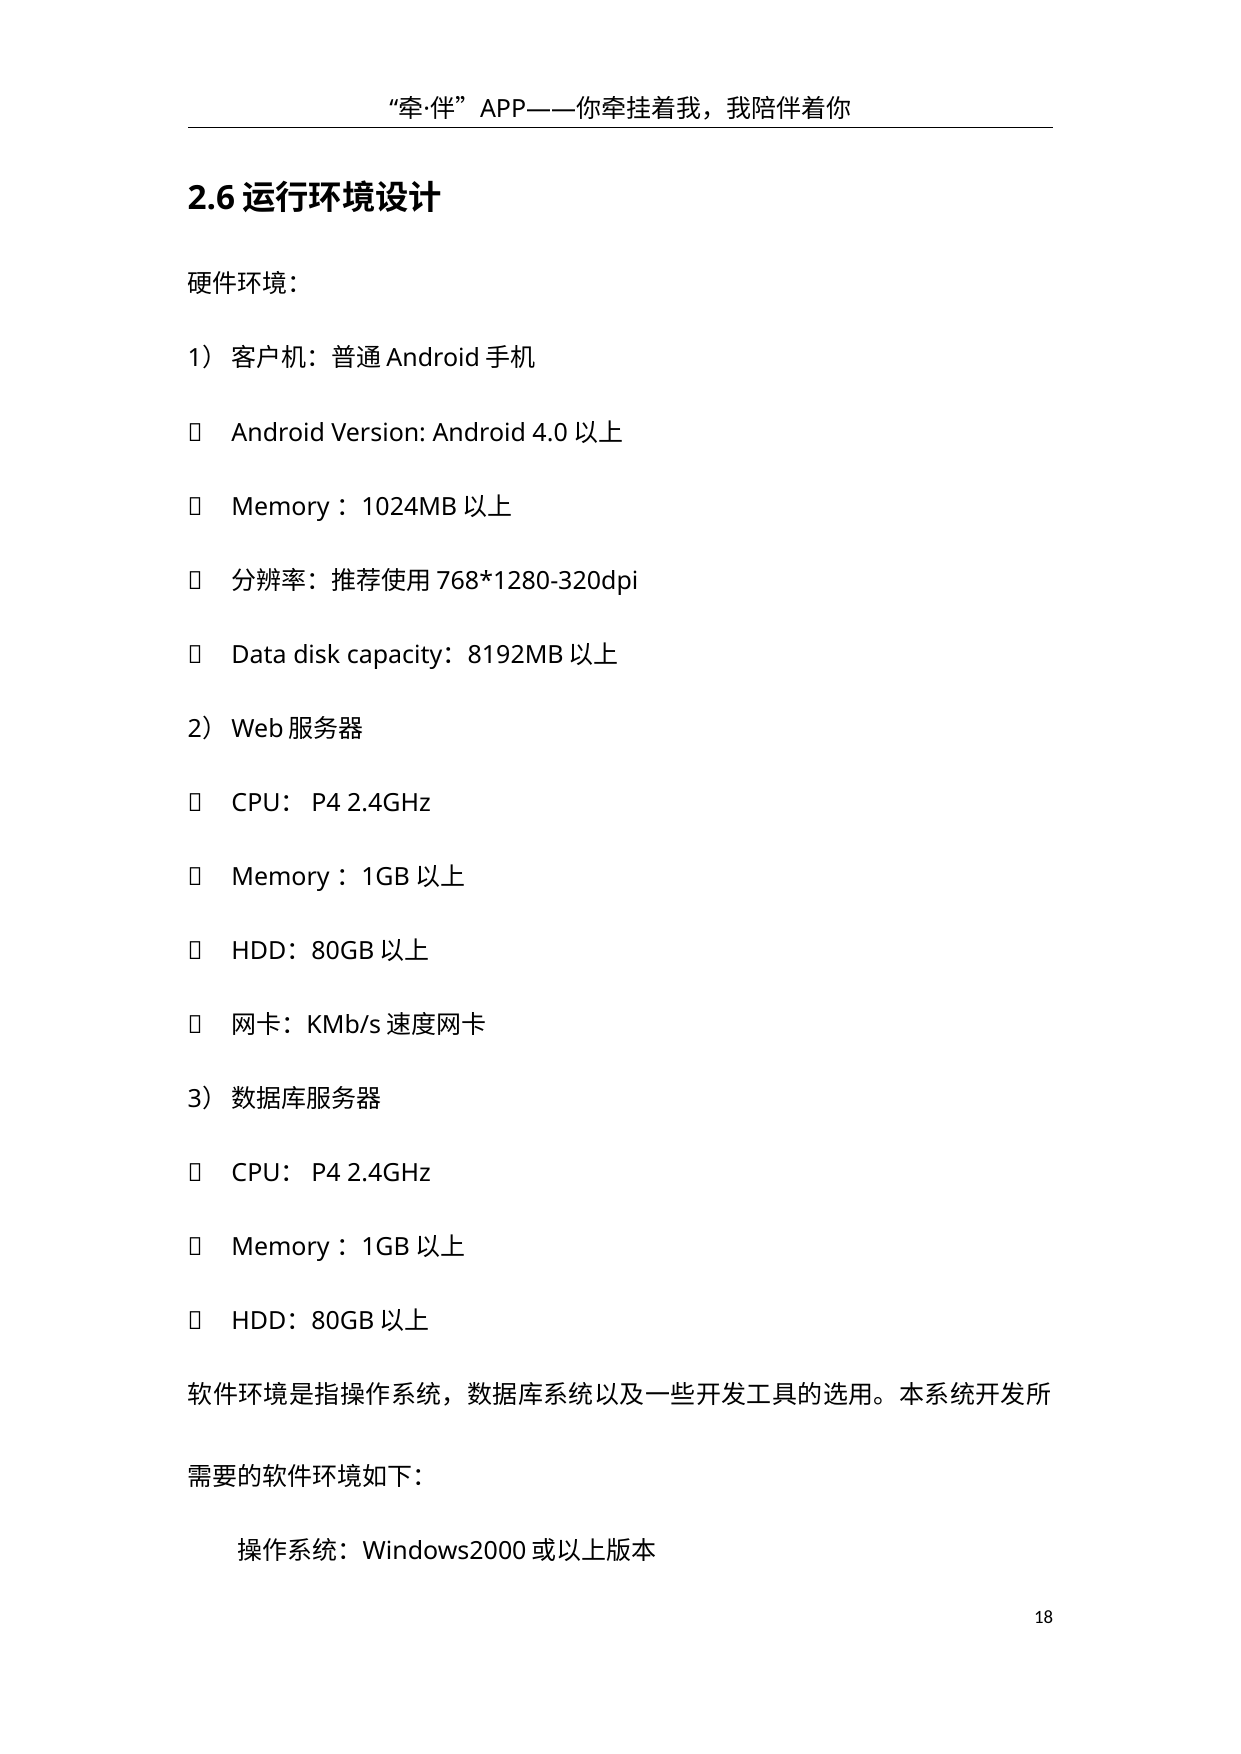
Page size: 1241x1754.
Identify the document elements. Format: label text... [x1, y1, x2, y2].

text  Memory ：1024MB以上 [187, 472, 1053, 537]
text 3） 数据库服务器 [187, 1064, 1053, 1129]
text  CPU： P4 2.4GHz [187, 768, 1053, 833]
text  Memory ：1GB以上 [187, 842, 1053, 907]
text 操作系统：Windows2000或以上版本 [187, 1516, 1053, 1581]
text 1） 客户机：普通Android手机 [187, 323, 1053, 388]
text  HDD：80GB以上 [187, 1286, 1053, 1351]
text  HDD：80GB以上 [187, 916, 1053, 981]
text  CPU： P4 2.4GHz [187, 1138, 1053, 1203]
text  Android Version: Android 4.0以上 [187, 398, 1053, 463]
text  Data disk capacity：8192MB以上 [187, 620, 1053, 685]
text  网卡：KMb/s速度网卡 [187, 990, 1053, 1055]
text 软件环境是指操作系统，数据库系统以及一些开发工具的选用。本系统开发所需要的软件环境如下： [187, 1360, 1053, 1507]
text 硬件环境： [187, 249, 1053, 314]
text  分辨率：推荐使用768*1280-320dpi [187, 546, 1053, 611]
text  Memory ：1GB以上 [187, 1212, 1053, 1277]
text 2） Web服务器 [187, 694, 1053, 759]
text 2.6运行环境设计 [187, 163, 1053, 228]
